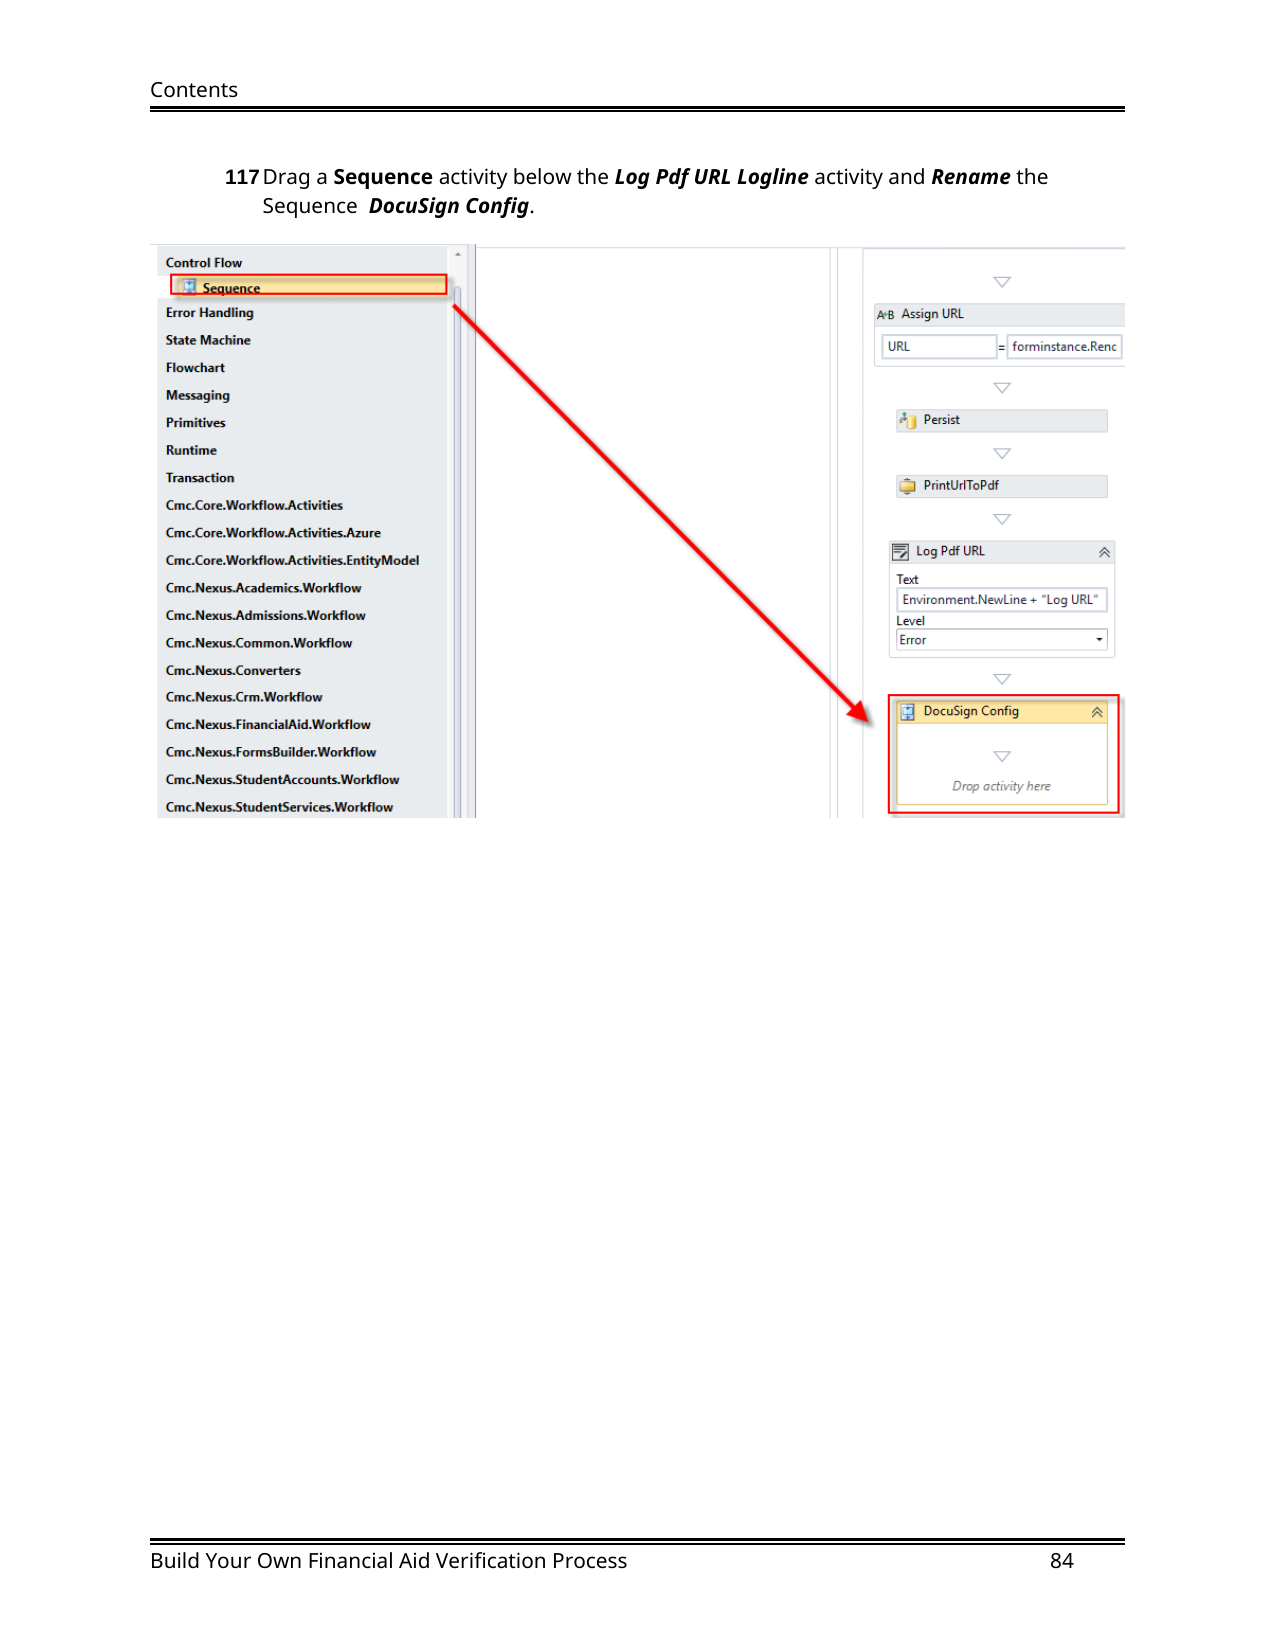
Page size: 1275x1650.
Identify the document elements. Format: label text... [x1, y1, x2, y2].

picture [150, 244, 1125, 818]
text Drag a Sequence activity below the Log Pdf URL Logline activity and Rename the Sequence DocuSign Config. [225, 162, 1125, 219]
